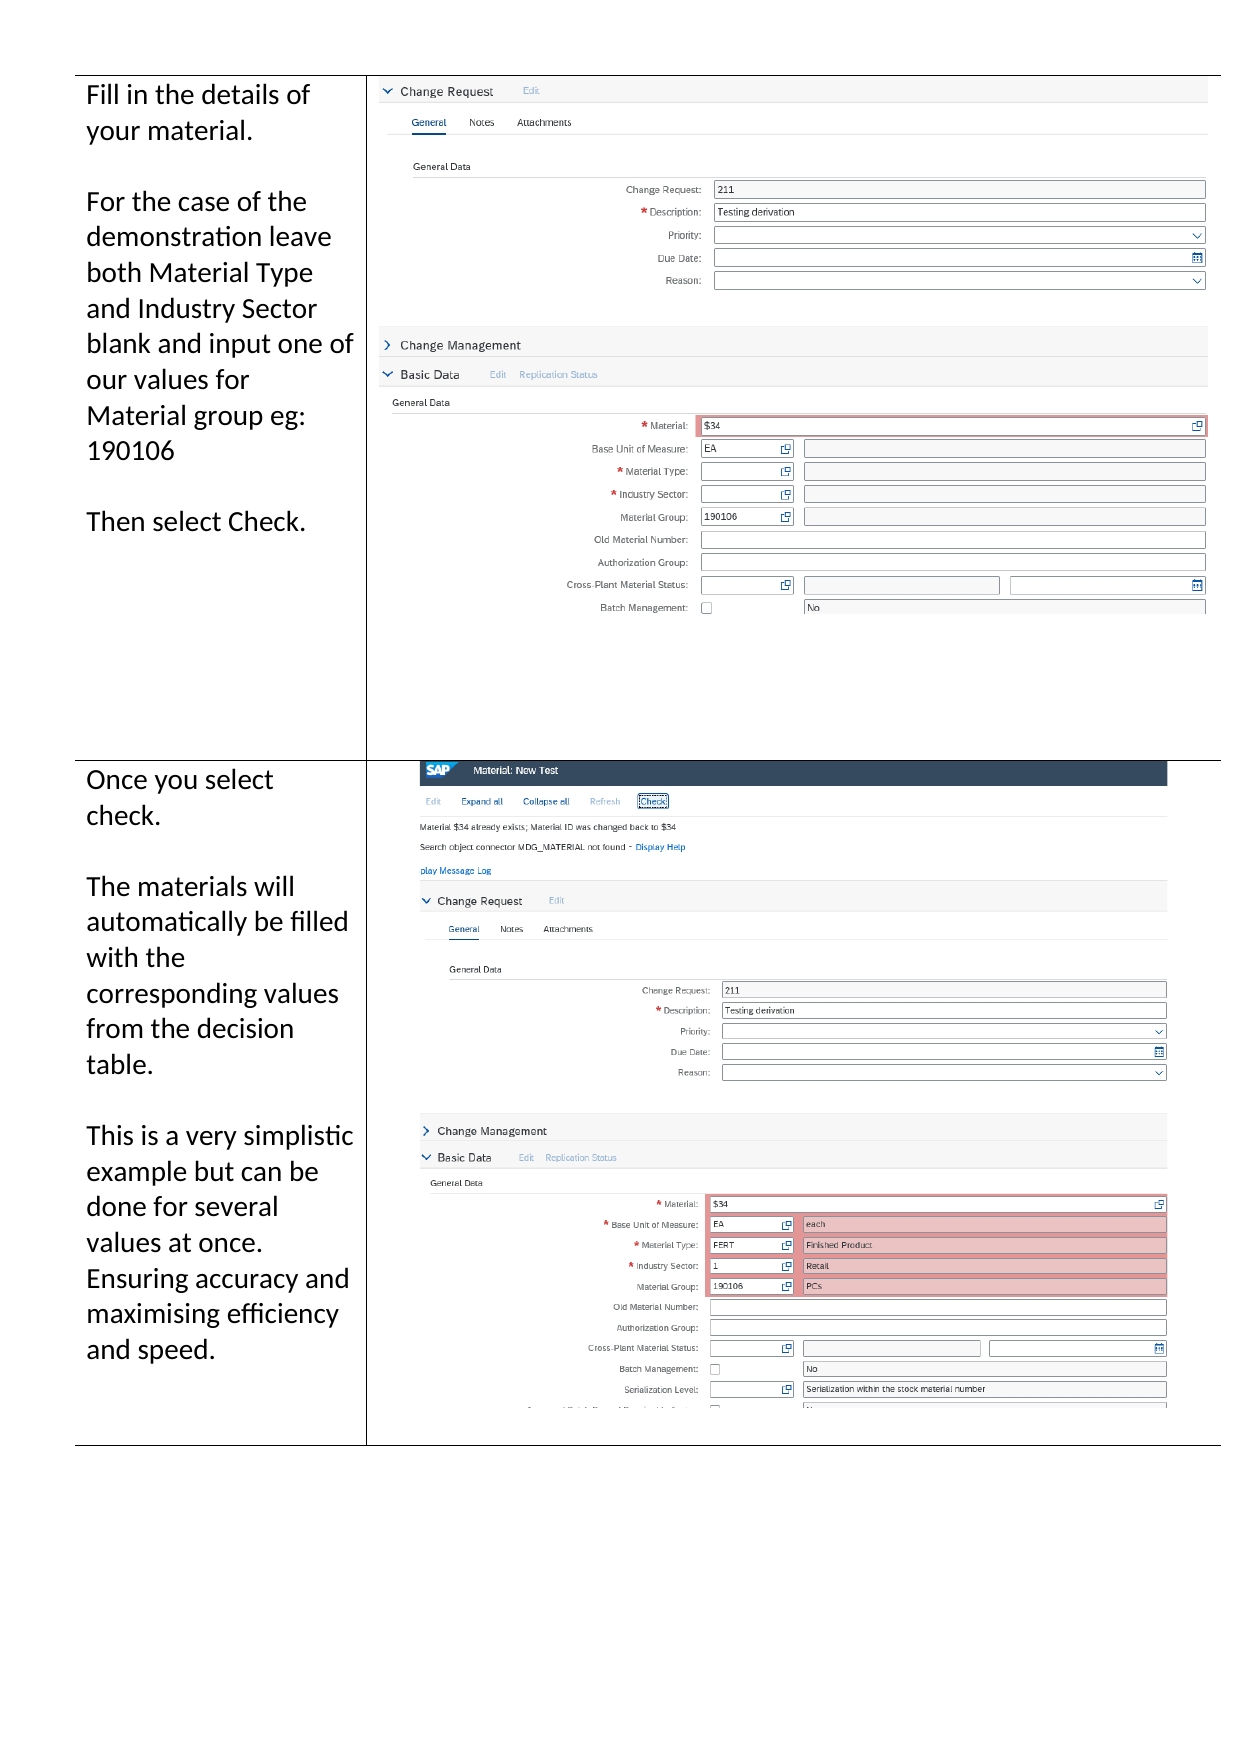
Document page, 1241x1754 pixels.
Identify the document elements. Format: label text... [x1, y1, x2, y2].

table_cell [367, 76, 1221, 760]
picture [419, 761, 1168, 1408]
table_cell Fill in the details of your material. For the case of the demonstration leave both Material Type and Industry Sector blank and input one of our values for Material group eg: 190106 Then select Check. [75, 76, 366, 760]
table_cell [367, 761, 1221, 1445]
picture [378, 76, 1208, 614]
table_cell Once you select check. The materials will automatically be filled with the corresponding values from the decision table. This is a very simplistic example but can be done for several values at once. Ensuring accuracy and maximising efficiency and speed. [75, 761, 366, 1445]
